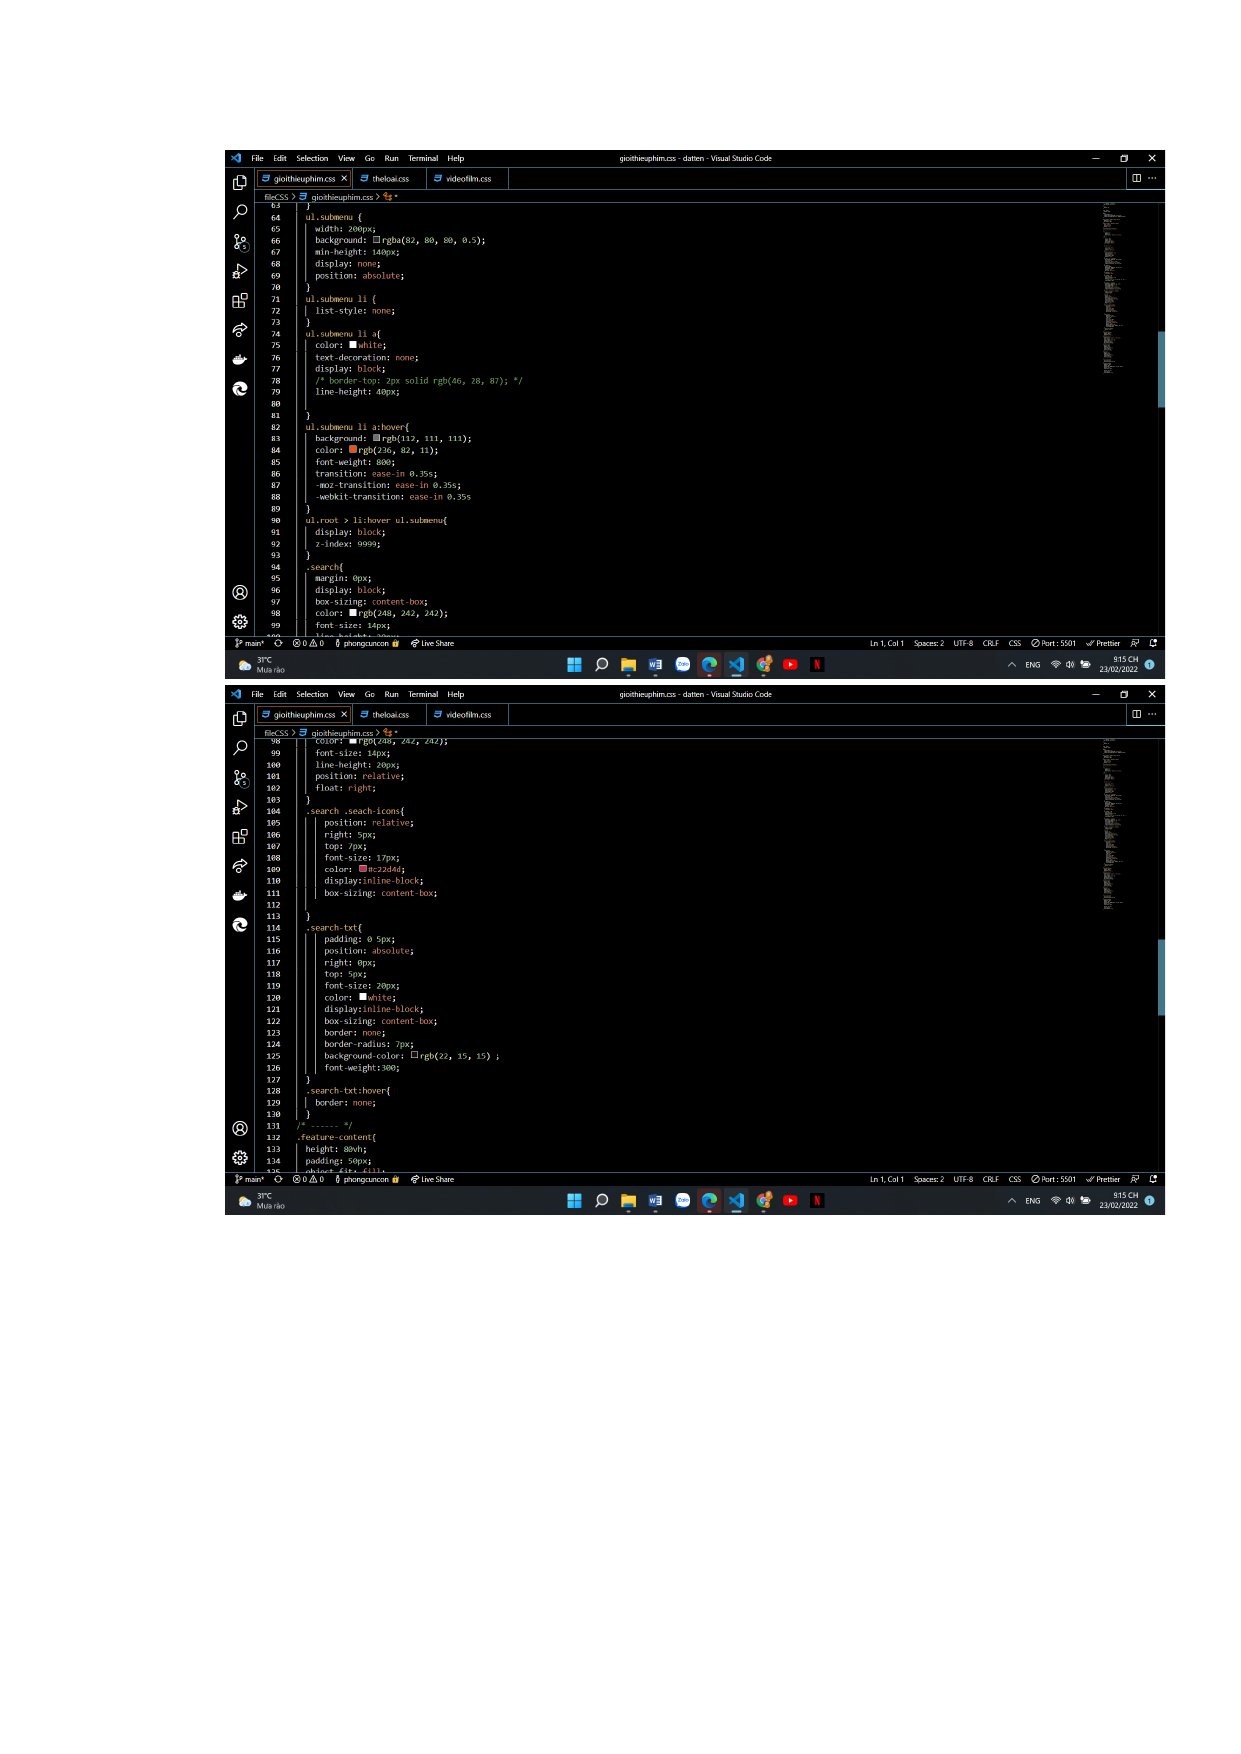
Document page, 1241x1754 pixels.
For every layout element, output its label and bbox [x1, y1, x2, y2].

picture [225, 685, 1166, 1215]
picture [225, 150, 1166, 679]
